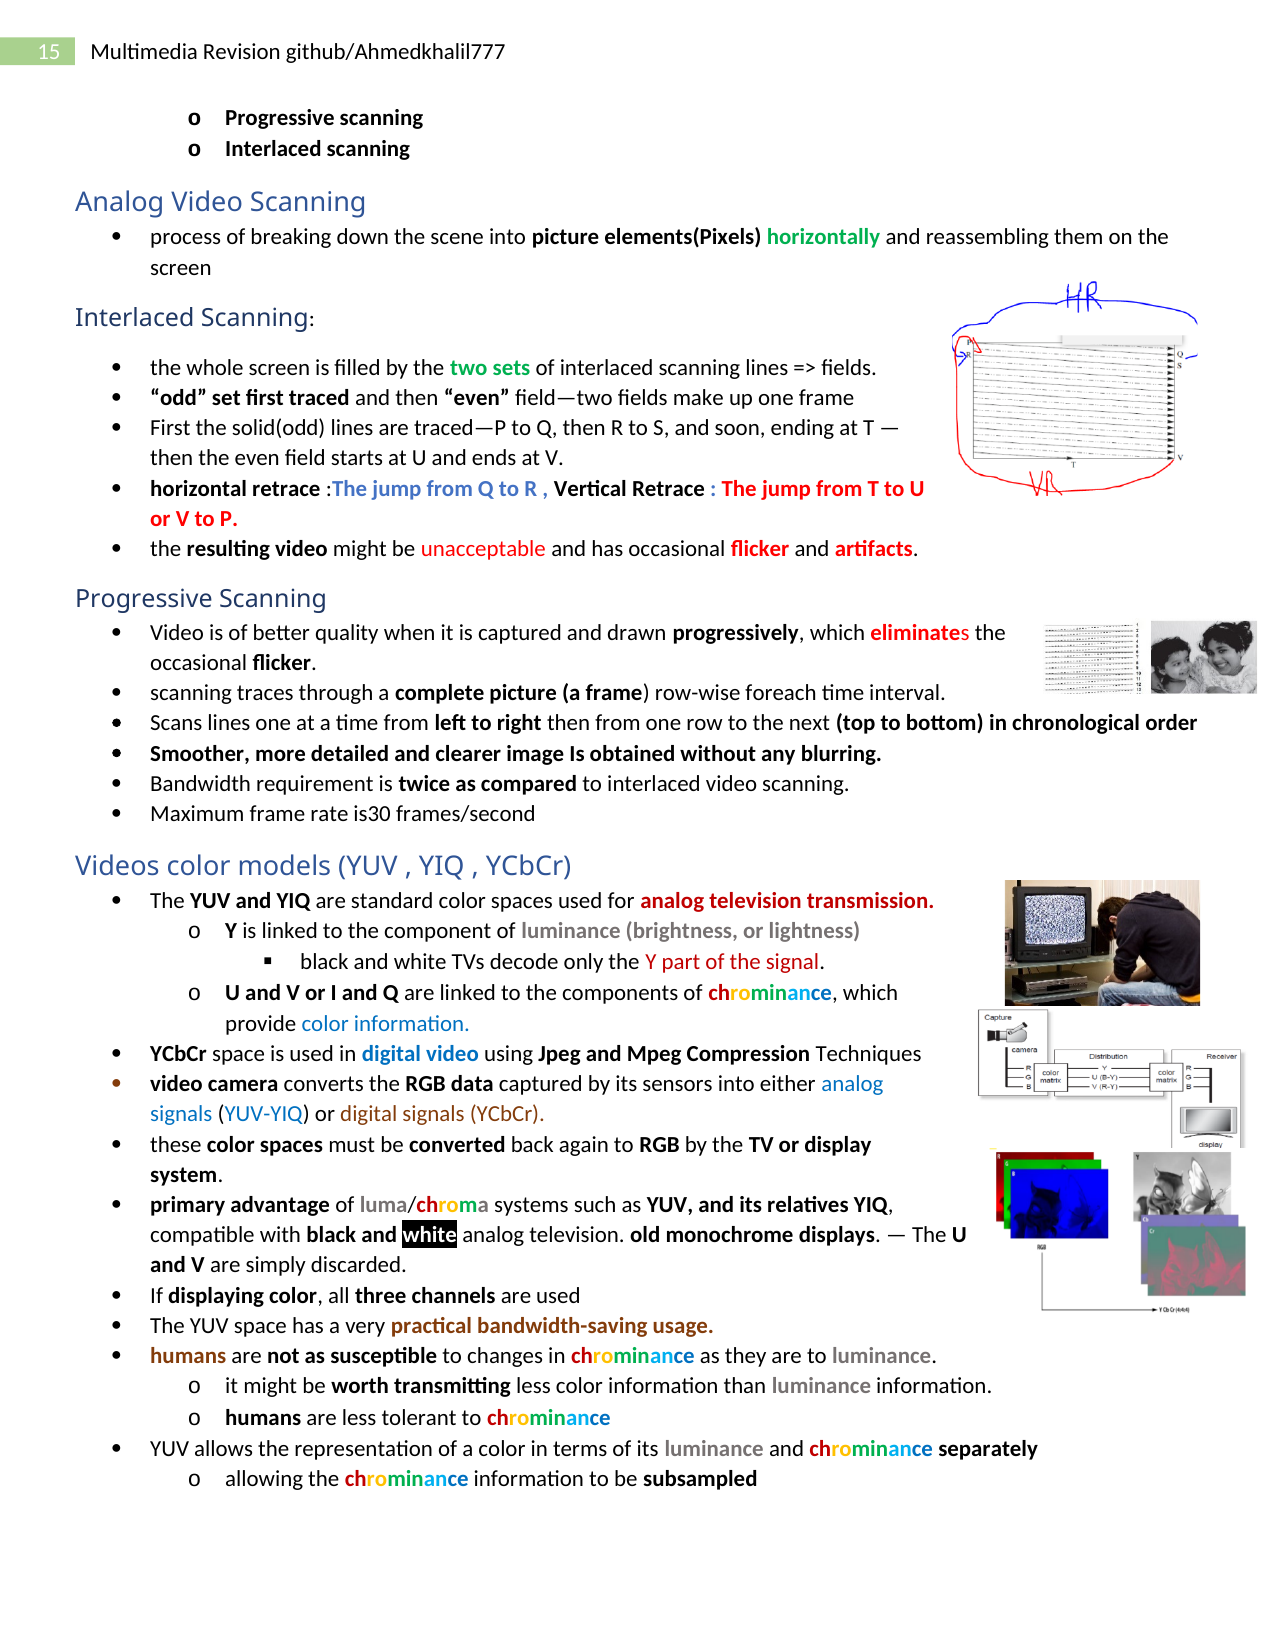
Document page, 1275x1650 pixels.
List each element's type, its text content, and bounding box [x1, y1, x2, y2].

subtitle Progressive Scanning [75, 581, 1200, 615]
list If displaying color, all three channels are used [112, 1281, 988, 1309]
list Bandwidth requirement is twice as compared to interlaced video scanning. [112, 769, 1200, 797]
list these color spaces must be converted back again to RGB by the TV or display system. [112, 1130, 988, 1188]
list Y is linked to the component of luminance (brightness, or lightness) [187, 916, 1004, 945]
list Video is of better quality when it is captured and drawn progressively, which eliminates the occasional flicker. [112, 618, 1041, 676]
list humans are not as susceptible to changes in chrominance as they are to luminance. [112, 1341, 1200, 1369]
list Smoother, more detailed and clearer image Is obtained without any blurring. [112, 739, 1200, 767]
list Progressive scanning [187, 103, 1200, 132]
list Interlaced scanning [187, 134, 1200, 164]
list process of breaking down the scene into picture elements(Pixels) horizontally and reassembling them on the screen [112, 222, 1200, 281]
list horizontal retrace :The jump from Q to R , Vertical Retrace : The jump from T to U or V to P. [112, 474, 1200, 532]
picture [1041, 618, 1257, 694]
list Scans lines one at a time from left to right then from one row to the next (top to bottom) in chronological order [112, 708, 1200, 736]
list video camera converts the RGB data captured by its sensors into either analog signals (YUV-YIQ) or digital signals (YCbCr). [112, 1069, 958, 1128]
list allowing the chrominance information to be subsampled [187, 1464, 1200, 1494]
list humans are less tolerant to chrominance [187, 1403, 1200, 1432]
list The YUV and YIQ are standard color spaces used for analog television transmission. [112, 886, 1004, 914]
list Maximum frame rate is30 frames/second [112, 799, 1200, 827]
list “odd” set first traced and then “even” field—two fields make up one frame [112, 383, 950, 411]
list scanning traces through a complete picture (a frame) row-wise foreach time interval. [112, 678, 1200, 706]
list the whole screen is filled by the two sets of interlaced scanning lines => fields. [112, 353, 950, 381]
list black and white TVs decode only the Y part of the signal. [262, 947, 1004, 975]
text Interlaced Scanning: [75, 299, 950, 333]
list it might be worth transmitting less color information than luminance information. [187, 1371, 1200, 1401]
list The YUV space has a very practical bandwidth-saving usage. [112, 1311, 1200, 1339]
picture [950, 281, 1198, 494]
list First the solid(odd) lines are traced—P to Q, then R to S, and soon, ending at T —then the even field starts at U and ends at V. [112, 413, 950, 472]
list YUV allows the representation of a color in terms of its luminance and chrominance separately [112, 1434, 1200, 1462]
subtitle Videos color models (YUV , YIQ , YCbCr) [75, 846, 1200, 883]
subtitle Analog Video Scanning [75, 183, 1200, 219]
list YCbCr space is used in digital video using Jpeg and Mpeg Compression Techniques [112, 1039, 958, 1067]
list primary advantage of luma/chroma systems such as YUV, and its relatives YIQ, compatible with black and white analog television. old monochrome displays. — The U and V are simply discarded. [112, 1190, 988, 1279]
picture [958, 880, 1254, 1318]
list U and V or I and Q are linked to the components of chrominance, which provide color information. [187, 978, 1004, 1037]
list the resulting video might be unacceptable and has occasional flicker and artifacts. [112, 534, 1200, 562]
